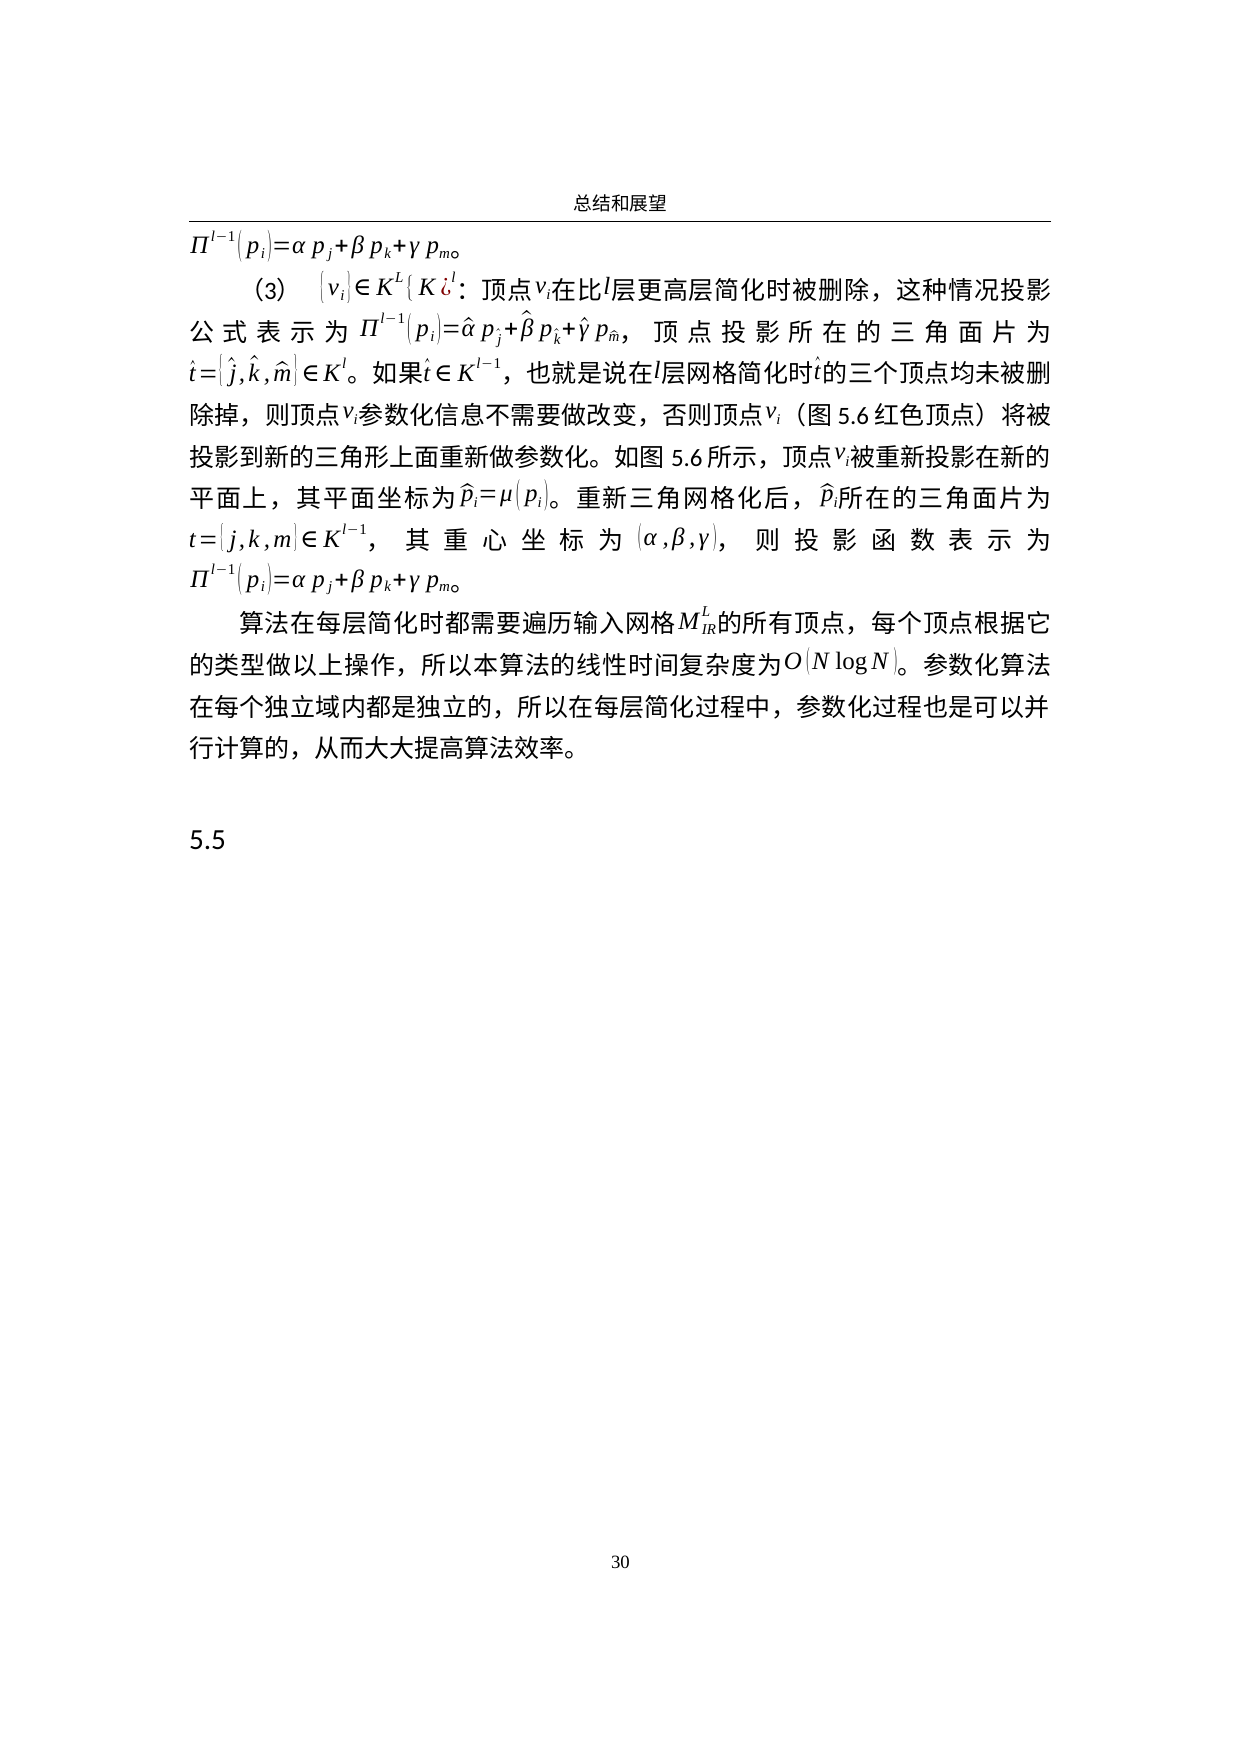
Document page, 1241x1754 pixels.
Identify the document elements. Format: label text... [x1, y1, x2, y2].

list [189, 224, 1051, 266]
list ：顶点在比层更高层简化时被删除，这种情况投影公式表示为，顶点投影所在的三角面片为。如果，也就是说在层网格简化时的三个顶点均未被删除掉，则顶点参数化信息不需要做改变，否则顶点（图5.6红色顶点）将被投影到新的三角形上面重新做参数化。如图5.6所示，顶点被重新投影在新的平面上，其平面坐标为。重新三角网格化后，所在的三角面片为，其重心坐标为，则投影函数表示为。 [189, 266, 1051, 599]
text 算法在每层简化时都需要遍历输入网格的所有顶点，每个顶点根据它的类型做以上操作，所以本算法的线性时间复杂度为。参数化算法在每个独立域内都是独立的，所以在每层简化过程中，参数化过程也是可以并行计算的，从而大大提高算法效率。 [189, 599, 1051, 766]
